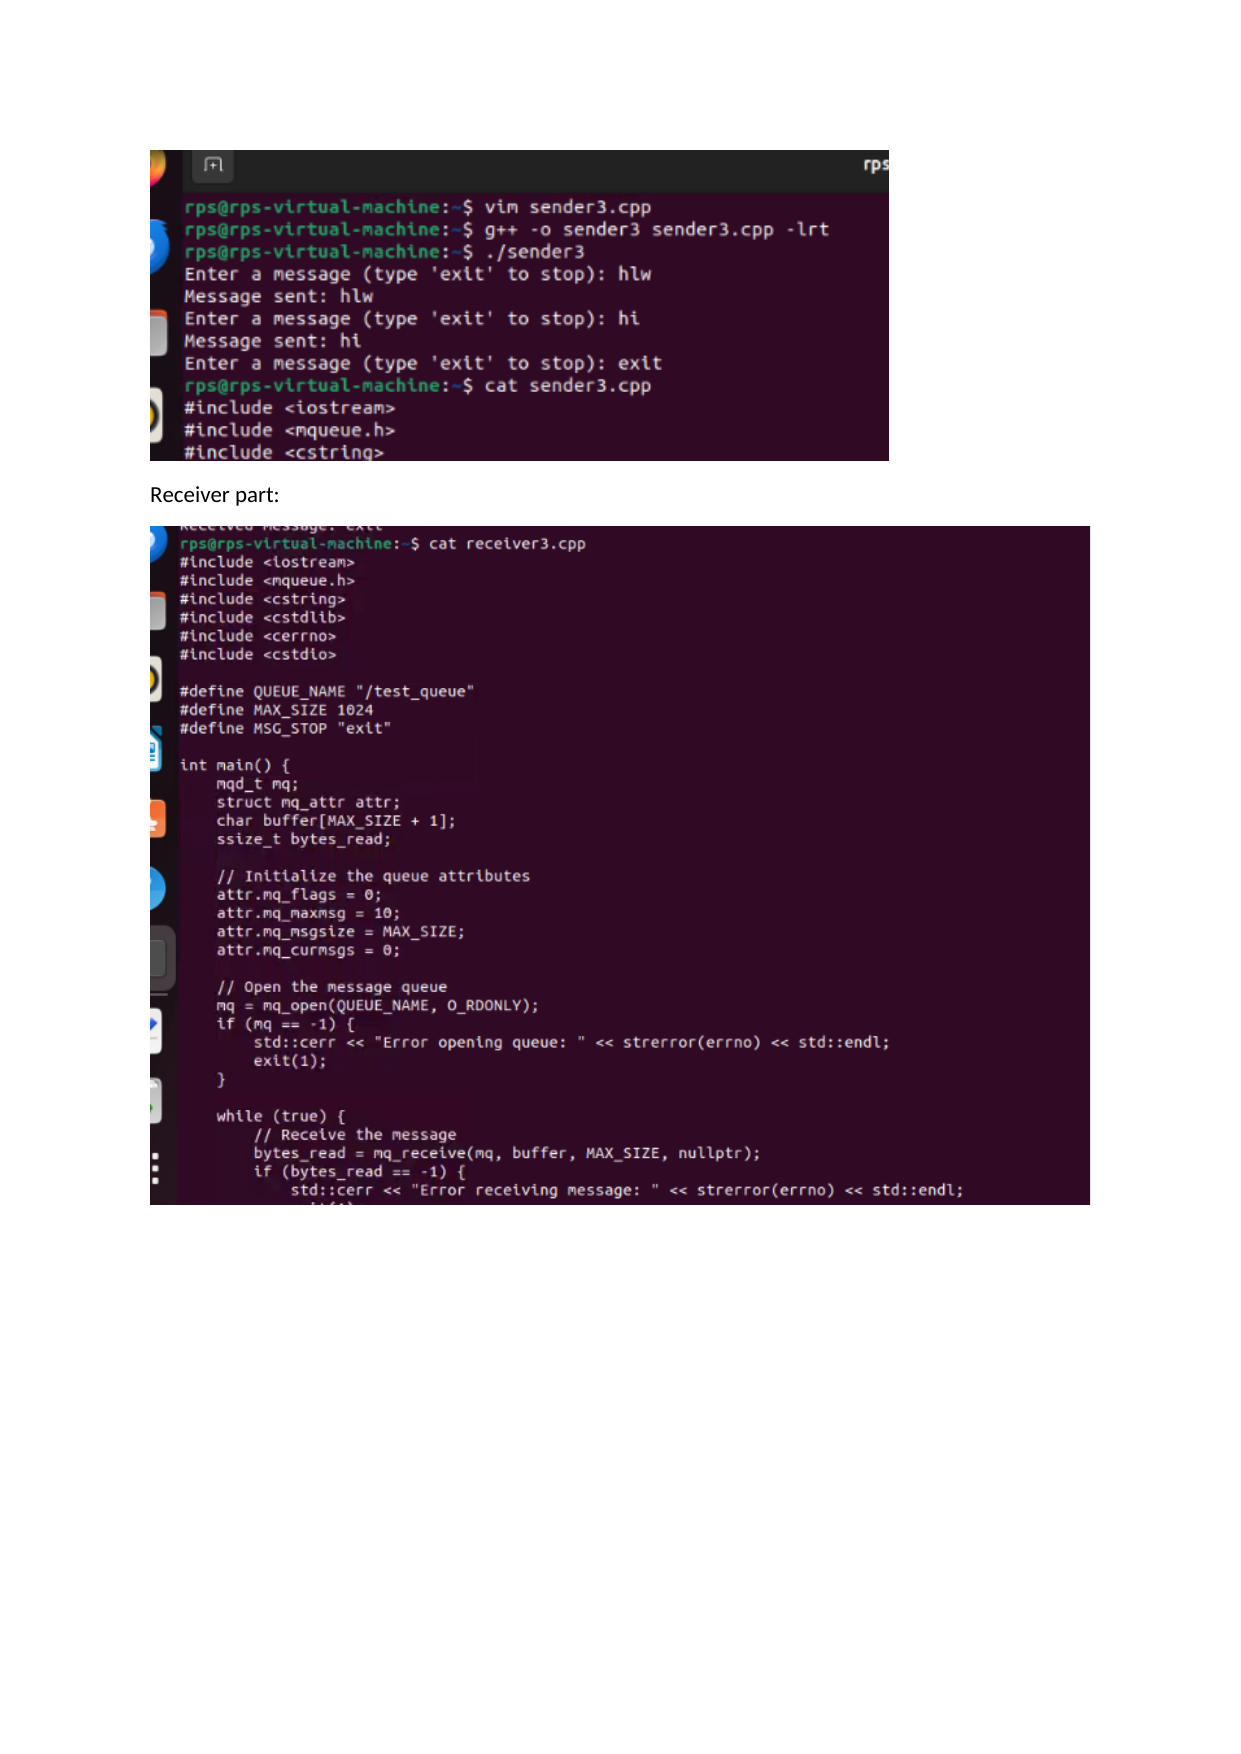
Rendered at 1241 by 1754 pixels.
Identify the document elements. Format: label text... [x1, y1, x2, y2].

text Receiver part: [150, 480, 1090, 508]
picture [150, 526, 1091, 1205]
picture [150, 150, 889, 461]
